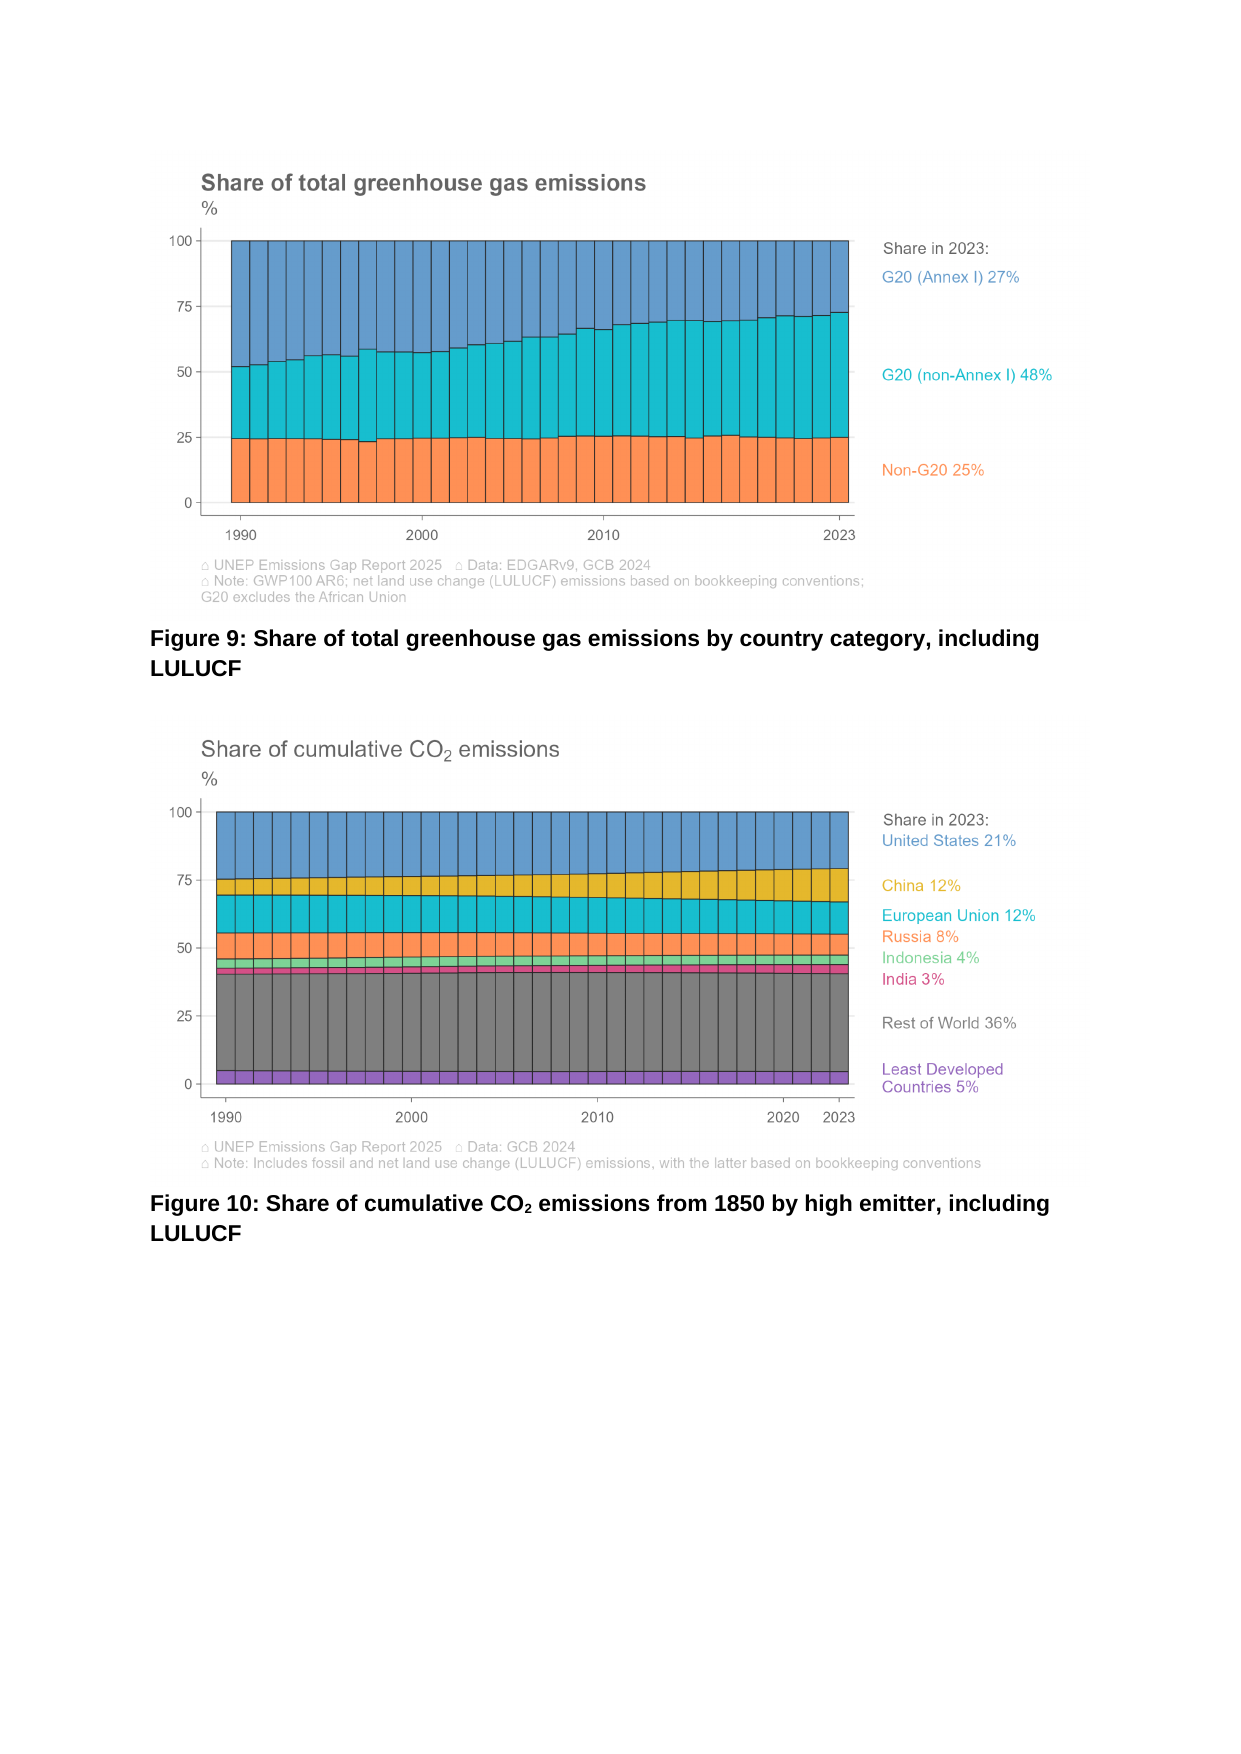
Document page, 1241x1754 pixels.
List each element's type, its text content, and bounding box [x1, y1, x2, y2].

text Figure 9: Share of total greenhouse gas emissions by country category, including LULUCF [150, 625, 1090, 681]
picture [150, 715, 1091, 1187]
text Figure 10: Share of cumulative CO2 emissions from 1850 by high emitter, including LULUCF [150, 1190, 1090, 1247]
picture [150, 150, 1091, 621]
